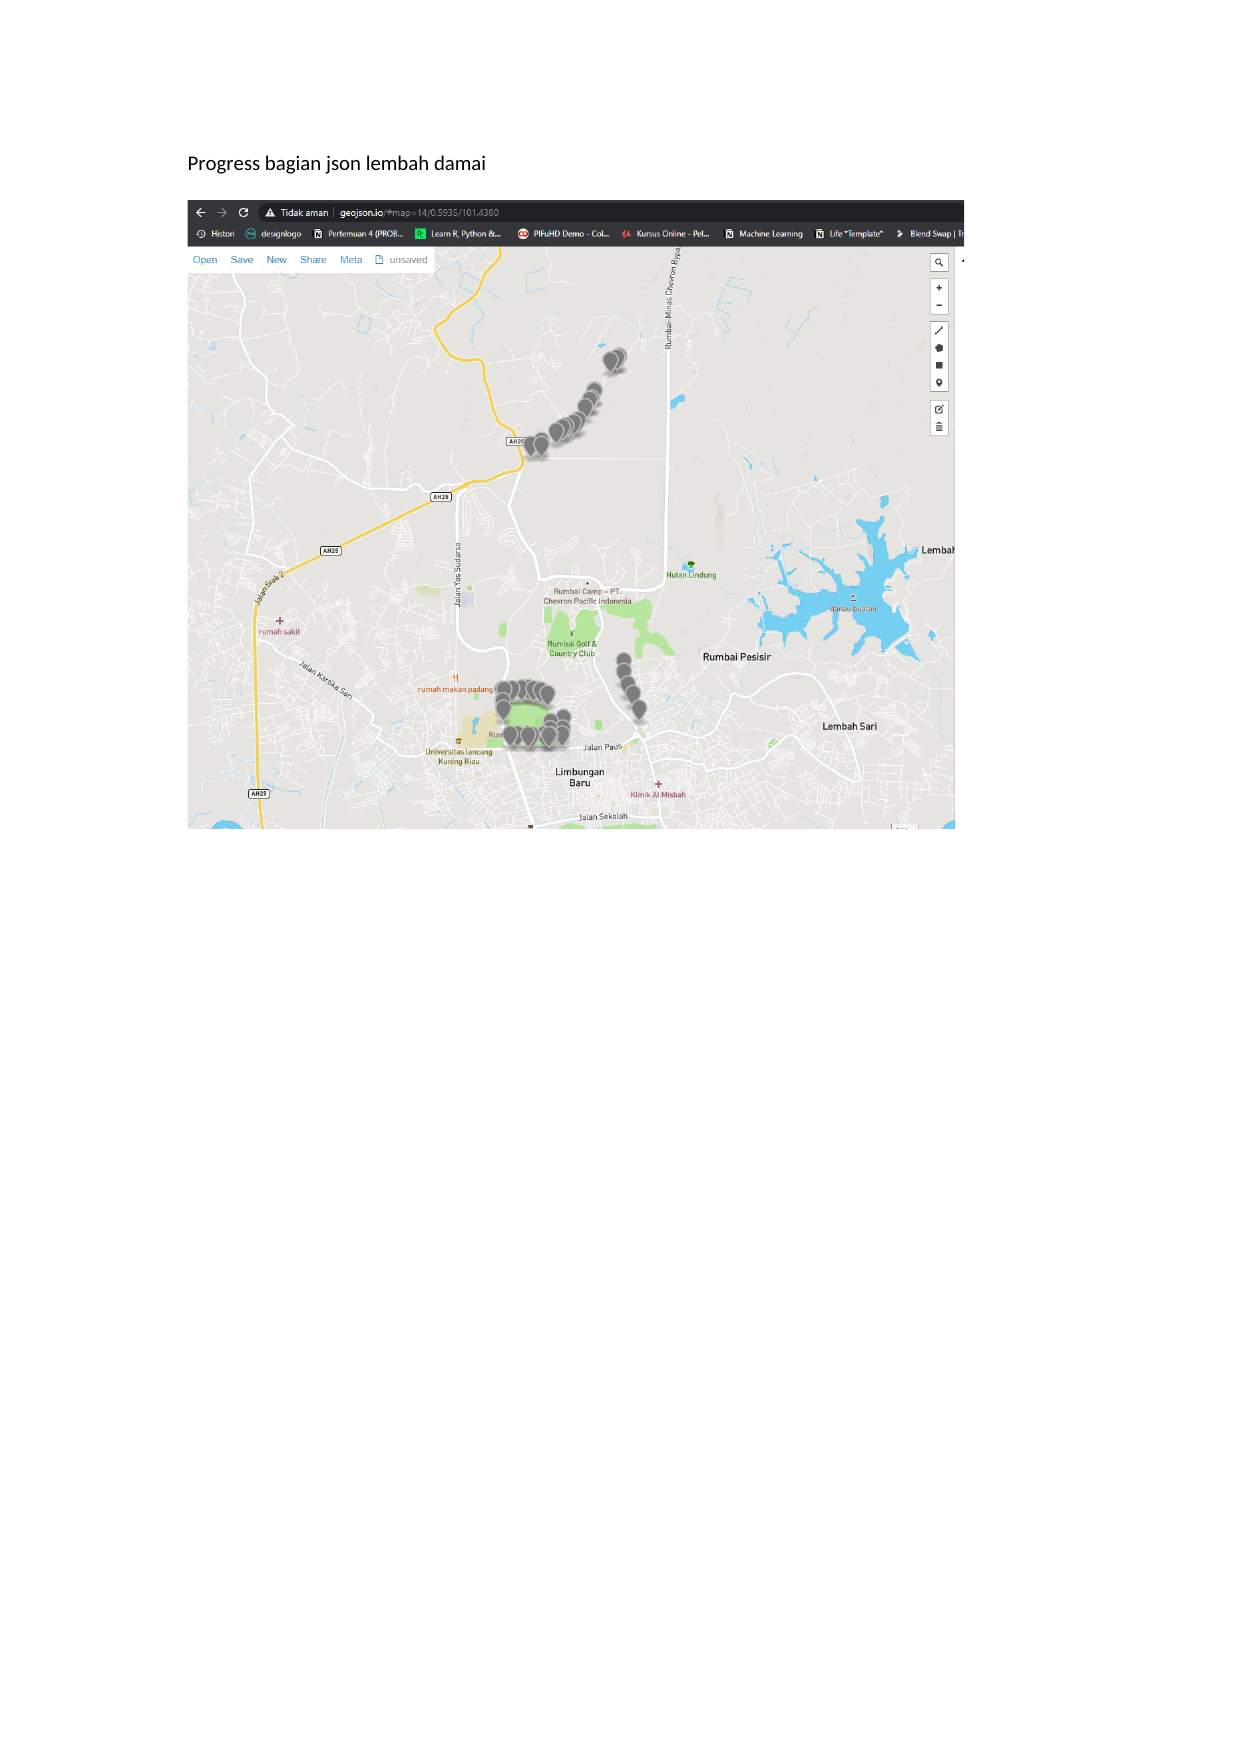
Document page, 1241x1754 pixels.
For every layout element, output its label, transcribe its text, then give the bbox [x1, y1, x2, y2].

text Progress bagian json lembah damai [187, 150, 1053, 175]
picture [187, 200, 965, 829]
